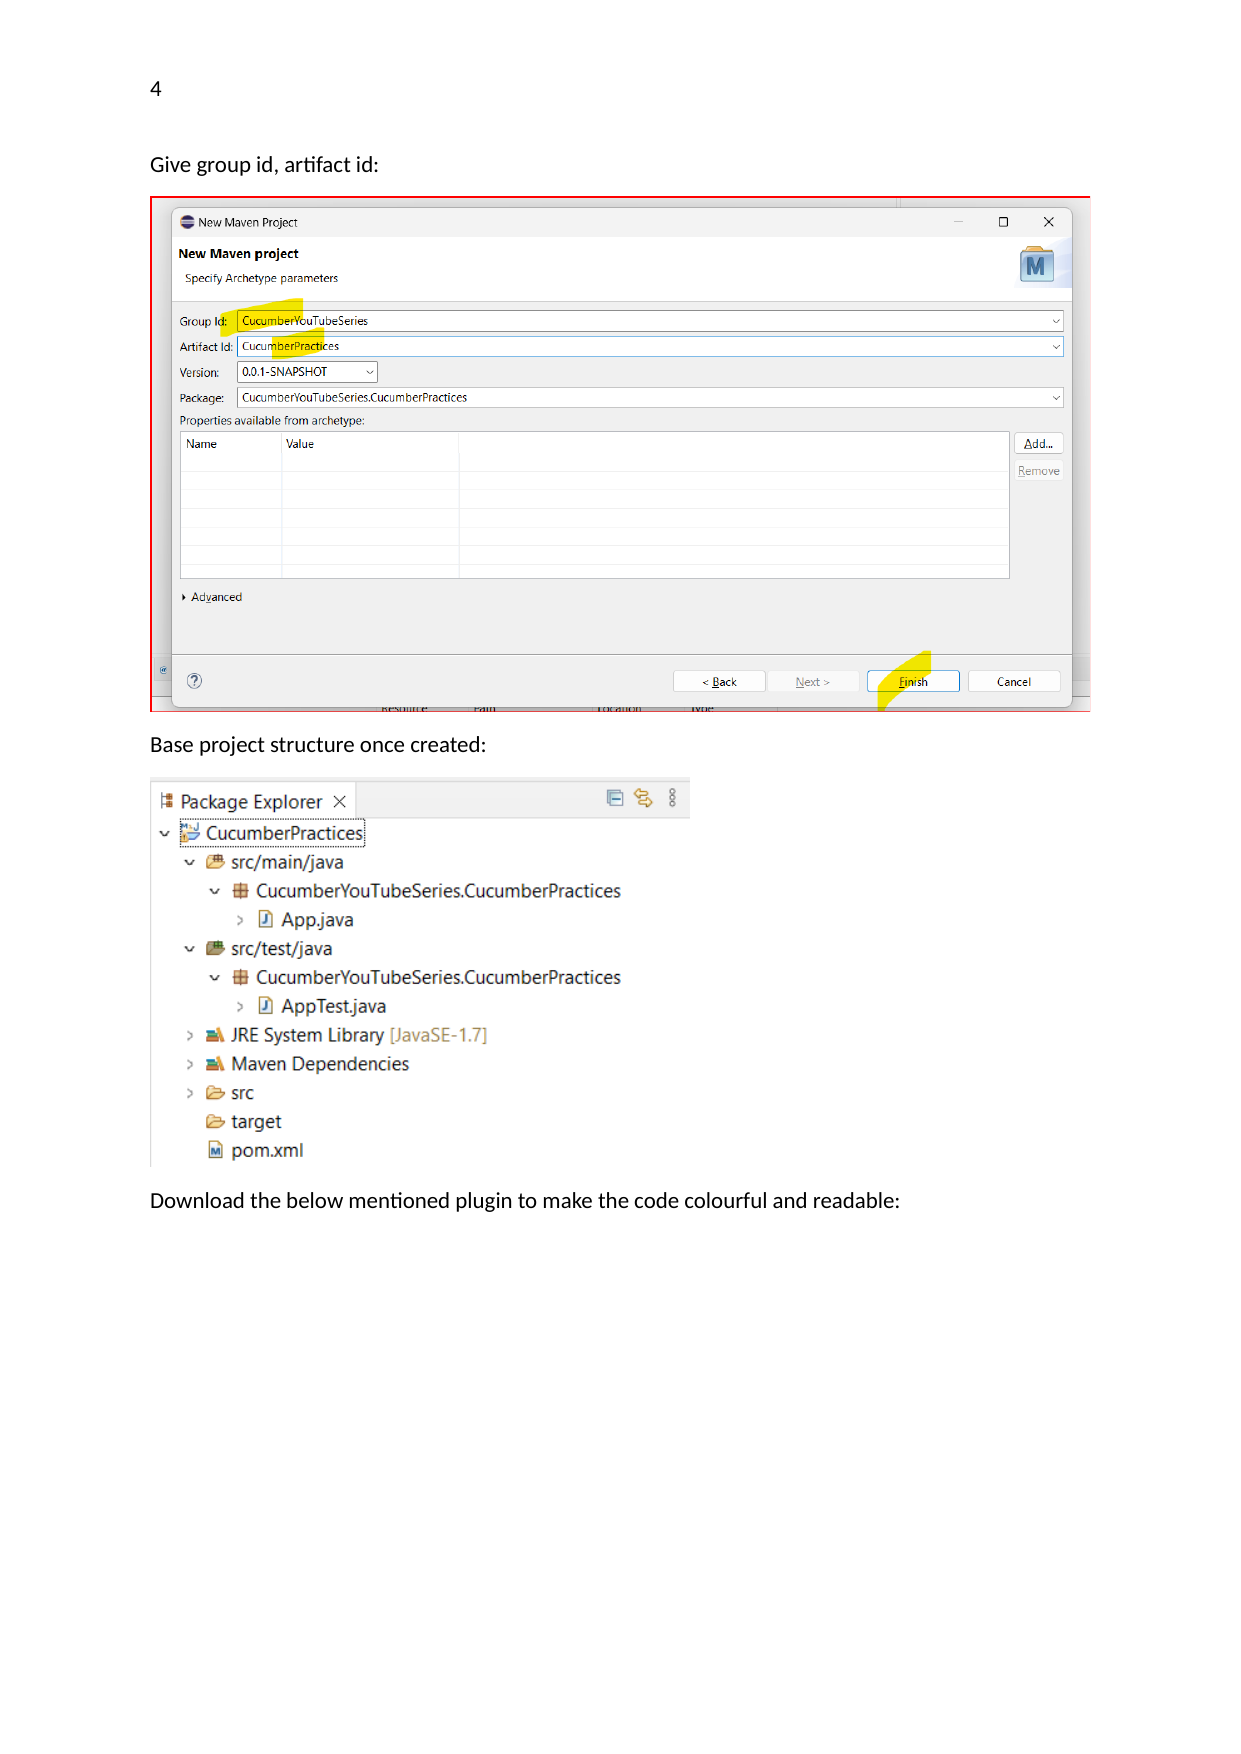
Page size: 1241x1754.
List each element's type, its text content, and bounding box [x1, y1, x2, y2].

picture [150, 777, 690, 1167]
text Base project structure once created: [150, 730, 1090, 758]
text Give group id, artifact id: [150, 150, 1090, 178]
picture [150, 196, 1091, 712]
text Download the below mentioned plugin to make the code colourful and readable: [150, 1186, 1090, 1214]
